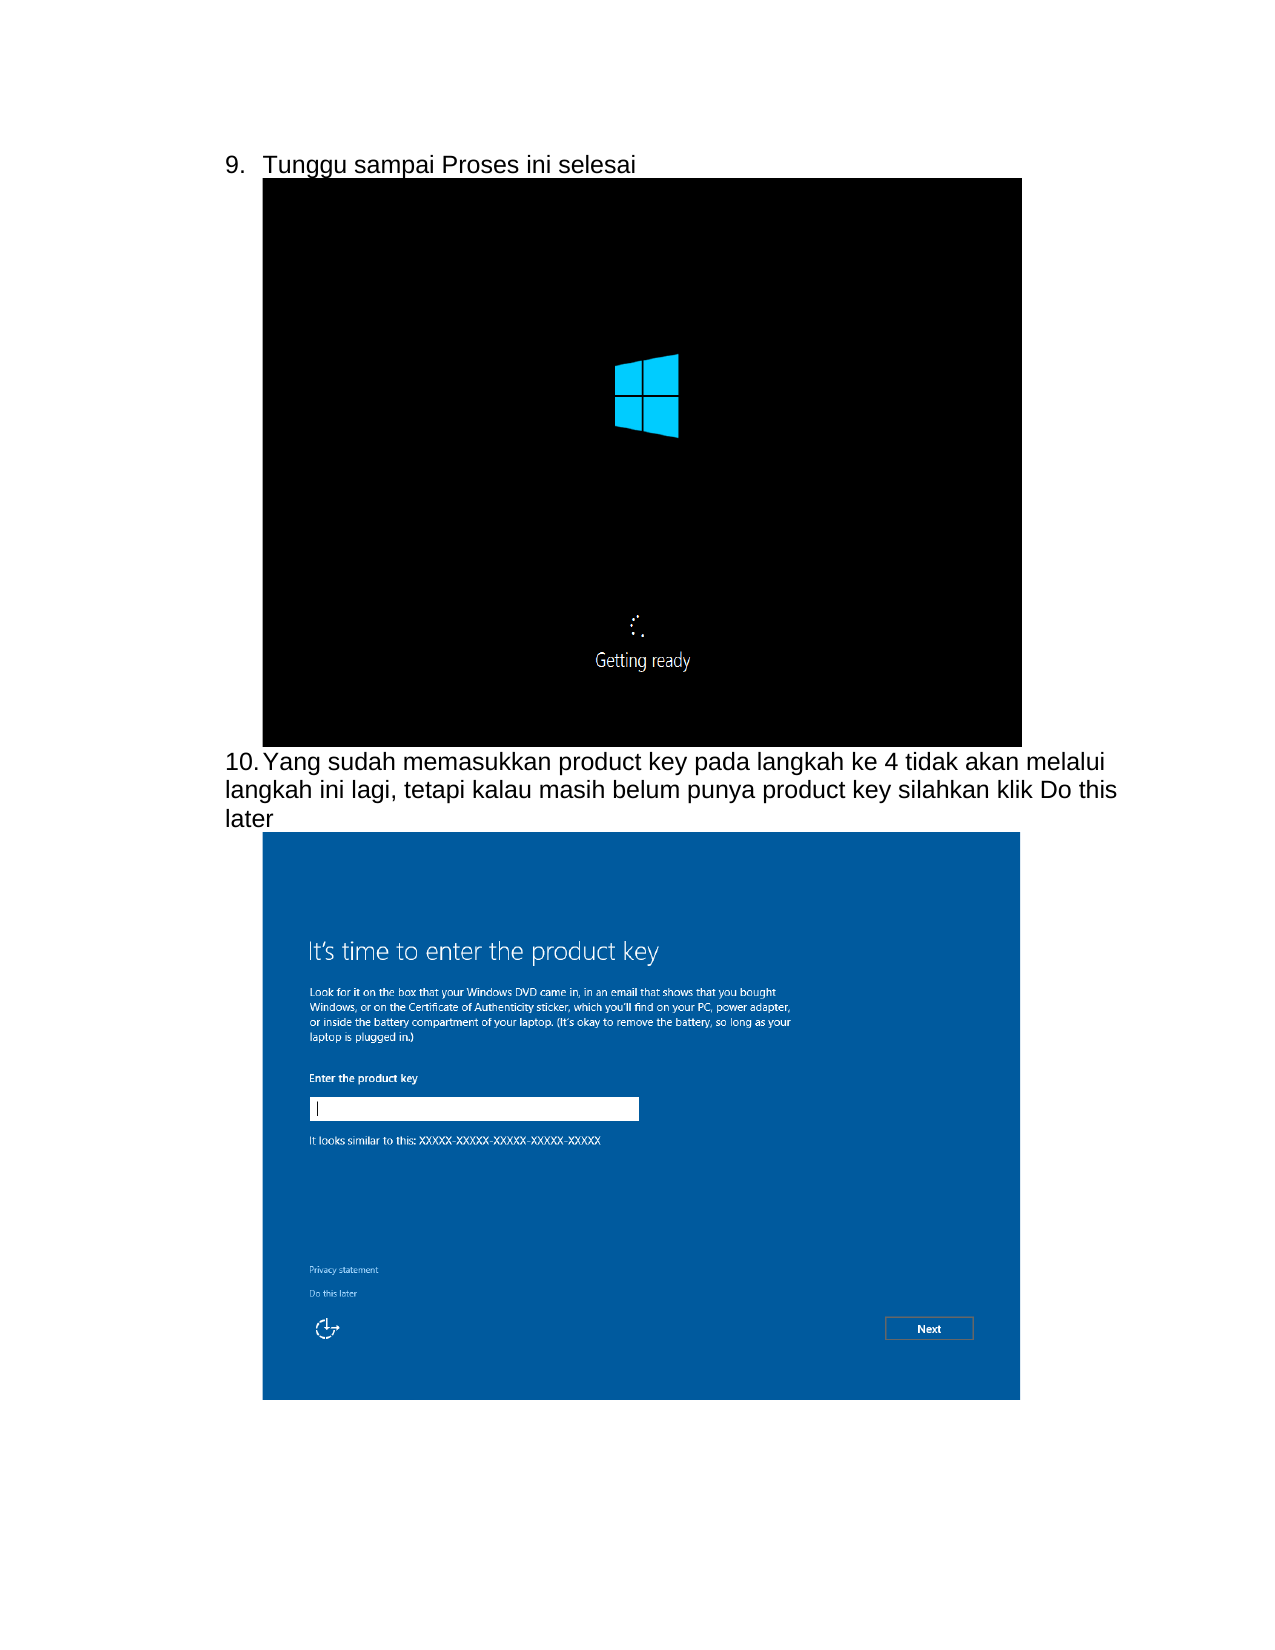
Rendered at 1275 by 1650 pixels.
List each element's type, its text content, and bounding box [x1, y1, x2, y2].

picture [262, 832, 1021, 1400]
list Tunggu sampai Proses ini selesai [225, 150, 1125, 179]
list Yang sudah memasukkan product key pada langkah ke 4 tidak akan melalui langkah ini lagi, tetapi kalau masih belum punya product key silahkan klik Do this later [225, 747, 1125, 833]
picture [262, 178, 1022, 747]
